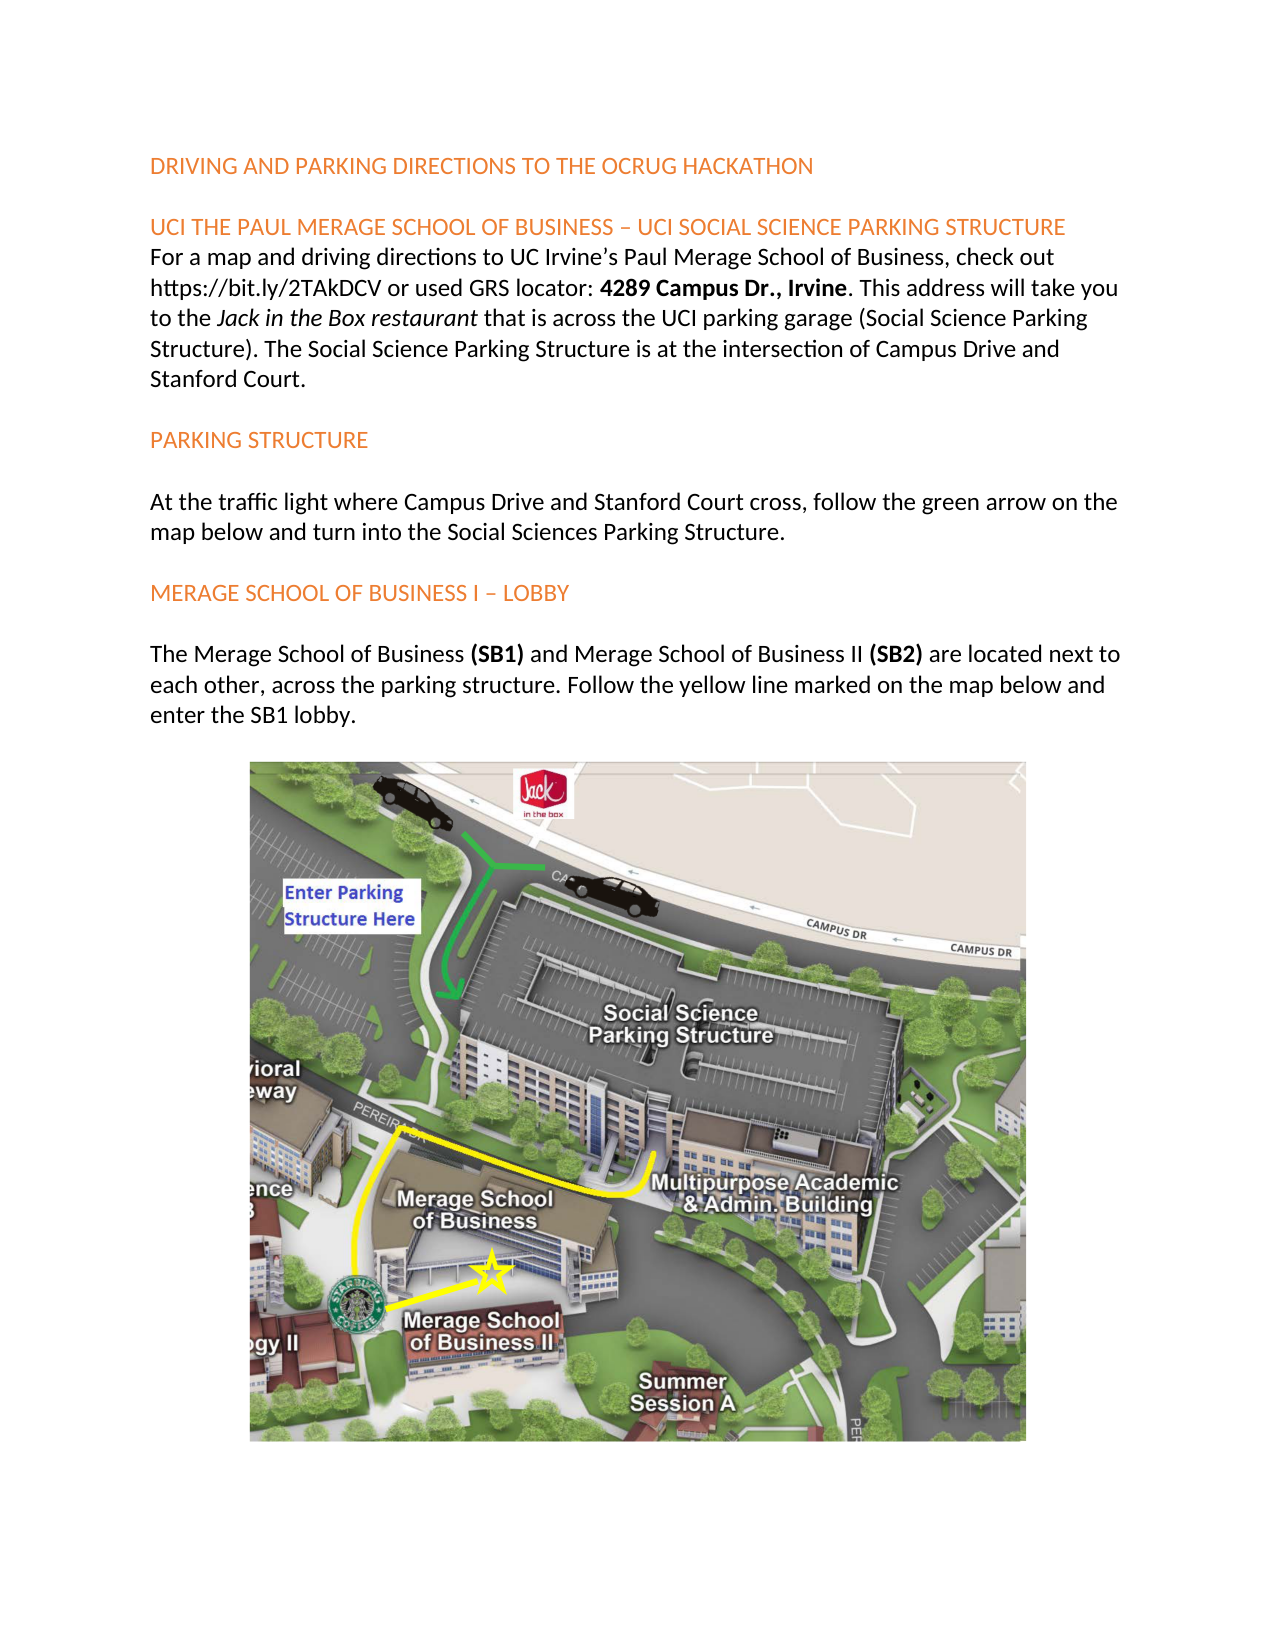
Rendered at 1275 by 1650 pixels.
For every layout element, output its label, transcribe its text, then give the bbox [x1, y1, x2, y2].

text MERAGE SCHOOL OF BUSINESS I – LOBBY [150, 577, 1125, 608]
picture [248, 760, 1027, 1442]
text PARKING STRUCTURE [150, 425, 1125, 455]
text UCI THE PAUL MERAGE SCHOOL OF BUSINESS – UCI SOCIAL SCIENCE PARKING STRUCTURE [150, 211, 1125, 242]
text DRIVING AND PARKING DIRECTIONS TO THE OCRUG HACKATHON [150, 150, 1125, 181]
text At the traffic light where Campus Drive and Stanford Court cross, follow the green arrow on the map below and turn into the Social Sciences Parking Structure. [150, 486, 1125, 547]
text The Merage School of Business (SB1) and Merage School of Business II (SB2) are located next to each other, across the parking structure. Follow the yellow line marked on the map below and enter the SB1 lobby. [150, 638, 1125, 730]
text For a map and driving directions to UC Irvine’s Paul Merage School of Business, check out https://bit.ly/2TAkDCV or used GRS locator: 4289 Campus Dr., Irvine. This address will take you to the Jack in the Box restaurant that is across the UCI parking garage (Social Science Parking Structure). The Social Science Parking Structure is at the intersection of Campus Drive and Stanford Court. [150, 242, 1125, 394]
